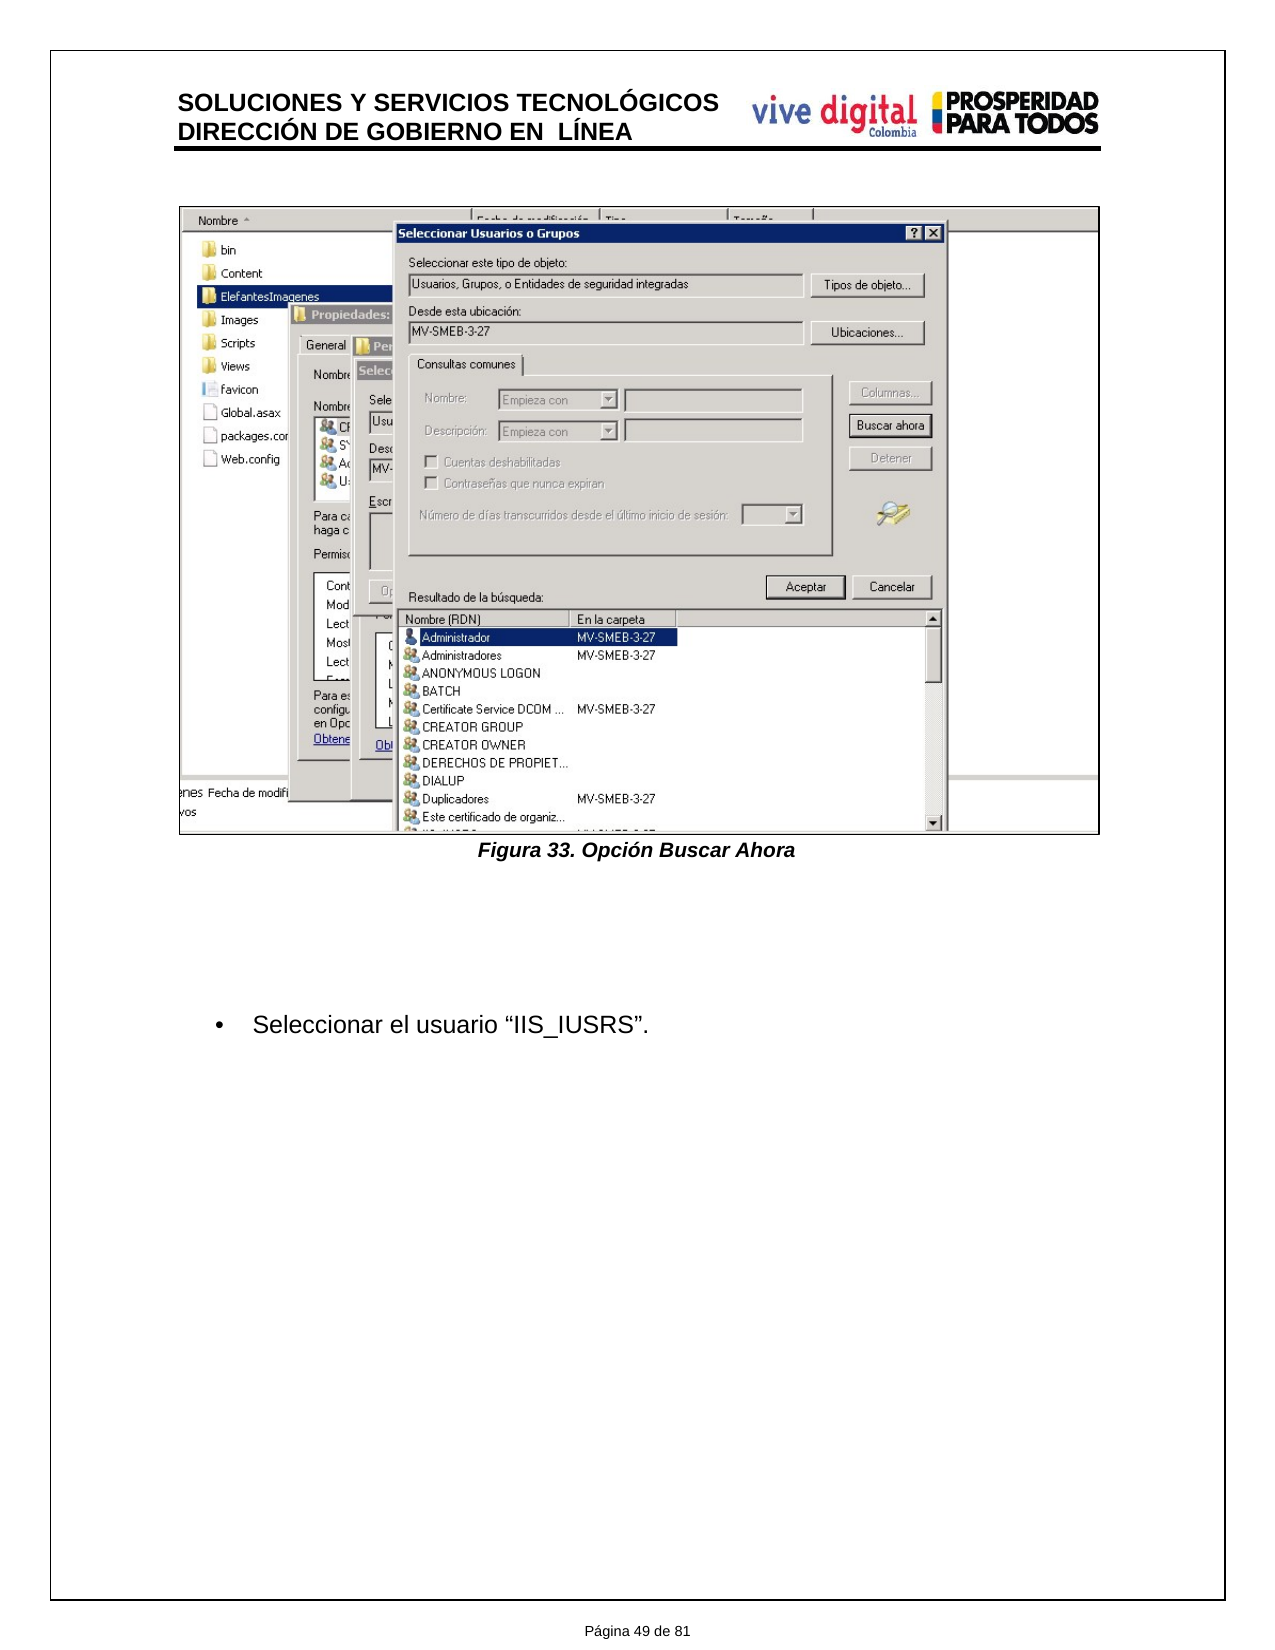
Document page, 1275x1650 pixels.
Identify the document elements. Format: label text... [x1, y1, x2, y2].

picture [746, 85, 1106, 143]
list Seleccionar el usuario “IIS_IUSRS”. [177, 1010, 649, 1039]
picture [180, 207, 1098, 834]
